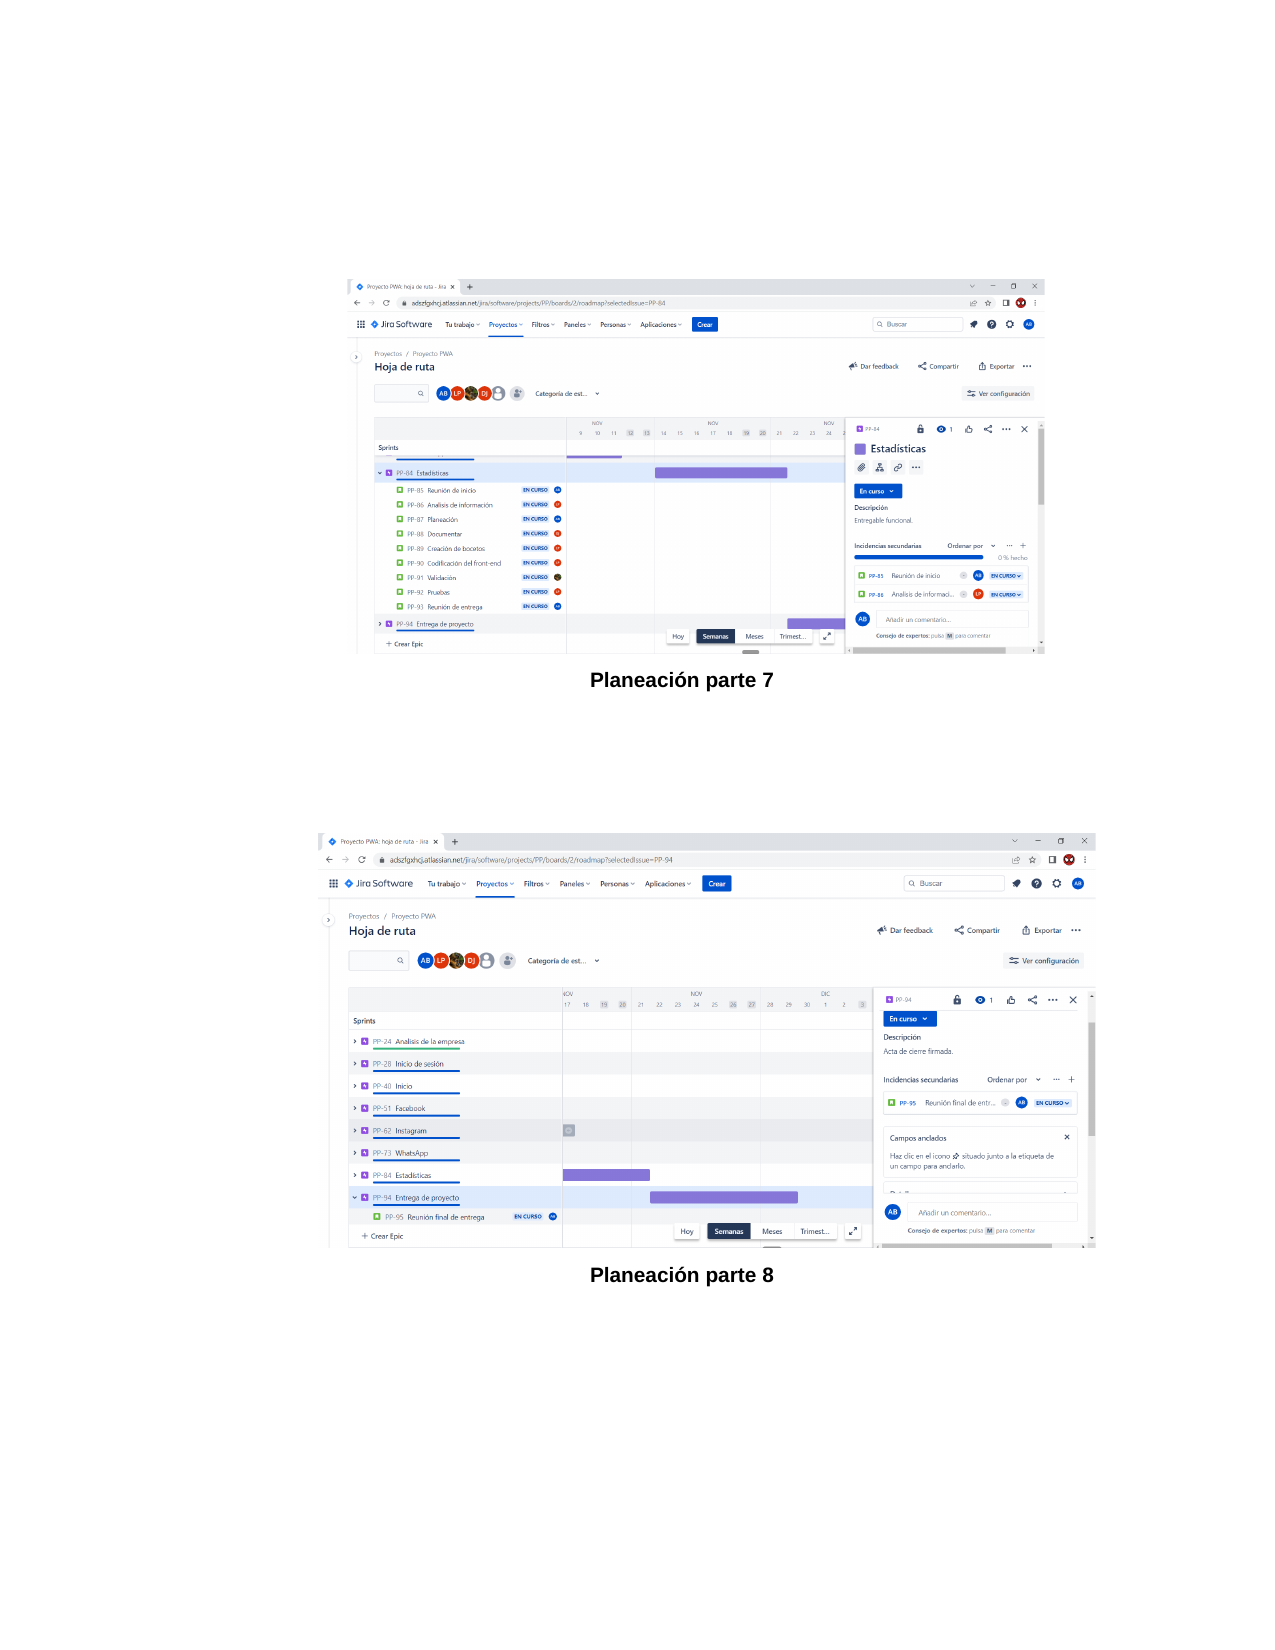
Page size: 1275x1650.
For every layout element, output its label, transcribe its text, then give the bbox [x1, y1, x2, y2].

picture [347, 279, 1045, 654]
text Planeación parte 8 [236, 1262, 1127, 1286]
picture [318, 833, 1096, 1248]
text Planeación parte 7 [236, 668, 1127, 692]
